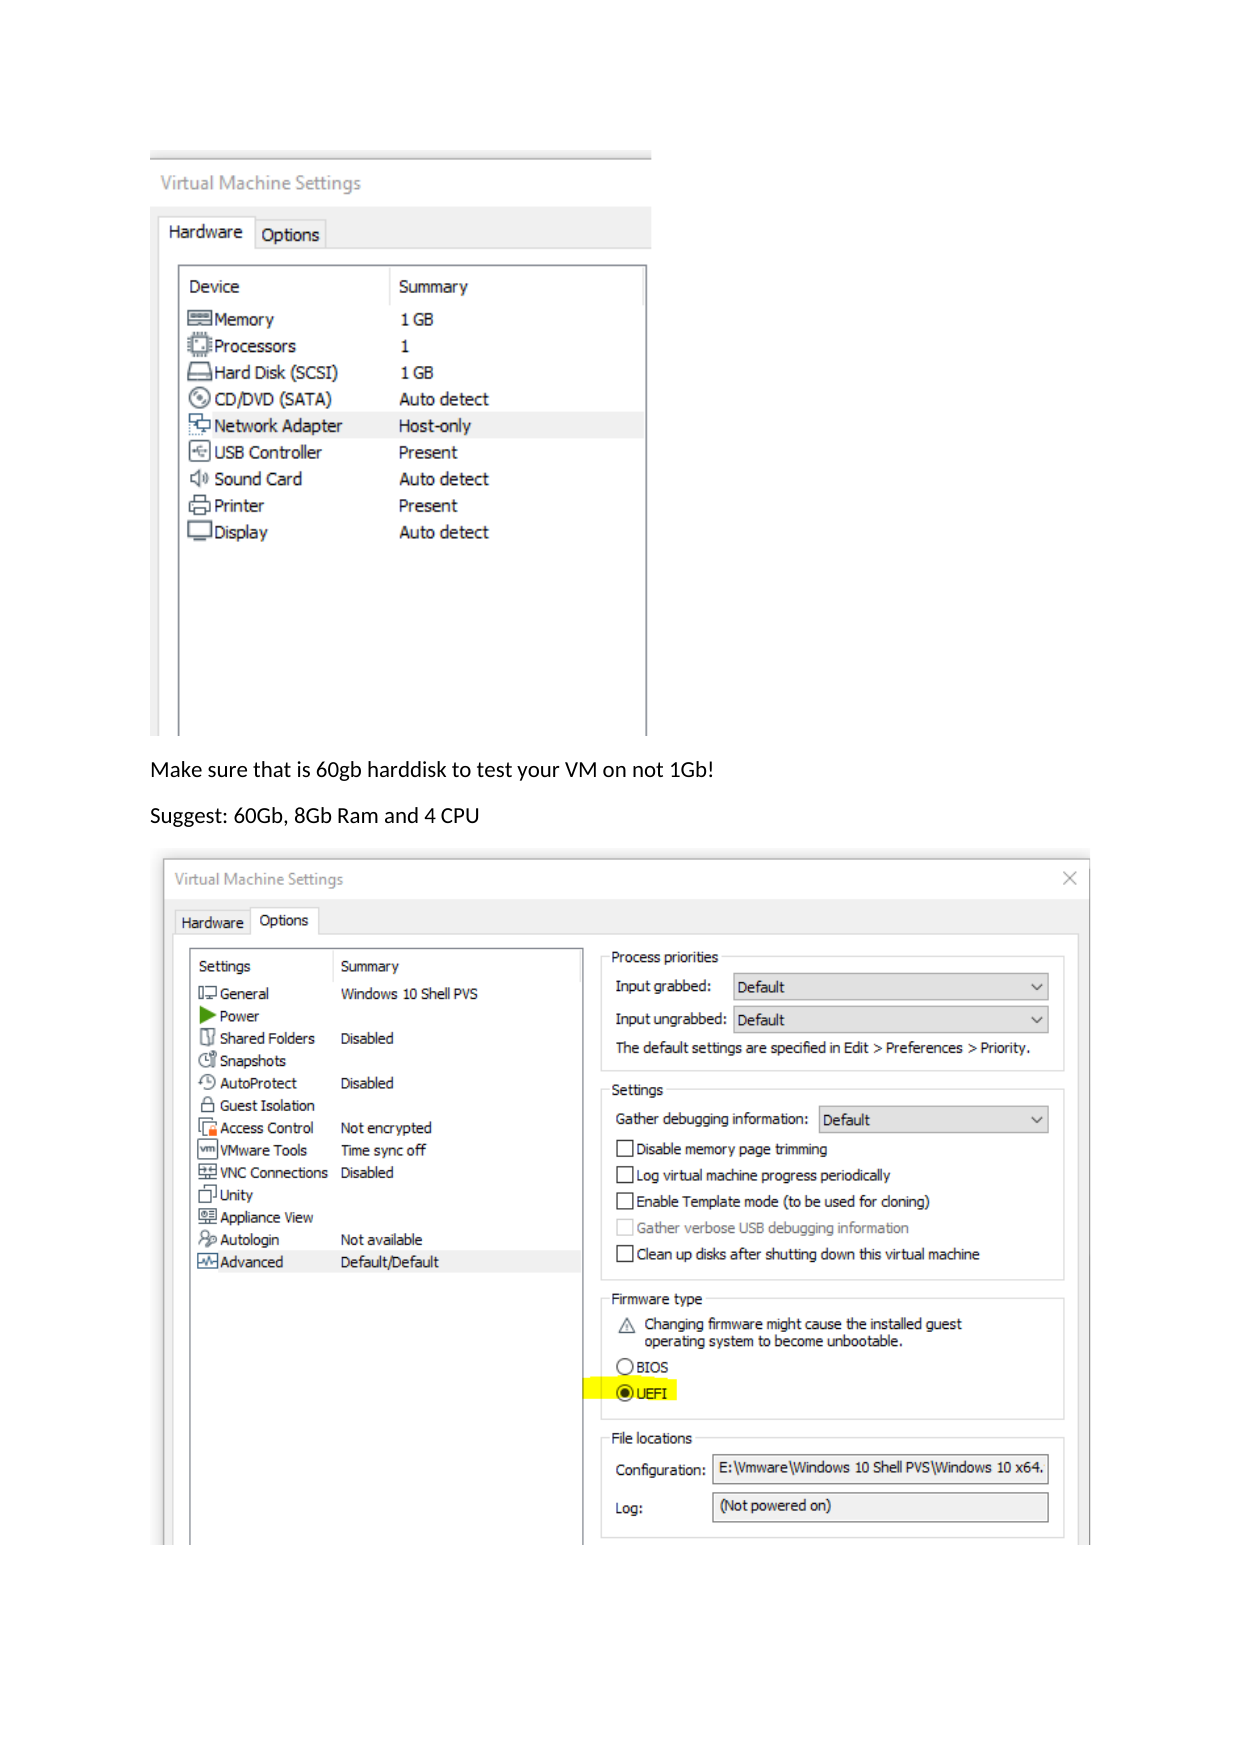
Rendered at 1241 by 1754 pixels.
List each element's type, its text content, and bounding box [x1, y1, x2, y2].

text Suggest: 60Gb, 8Gb Ram and 4 CPU [150, 802, 1090, 830]
picture [150, 150, 652, 736]
picture [150, 848, 1091, 1545]
text Make sure that is 60gb harddisk to test your VM on not 1Gb! [150, 755, 1090, 783]
